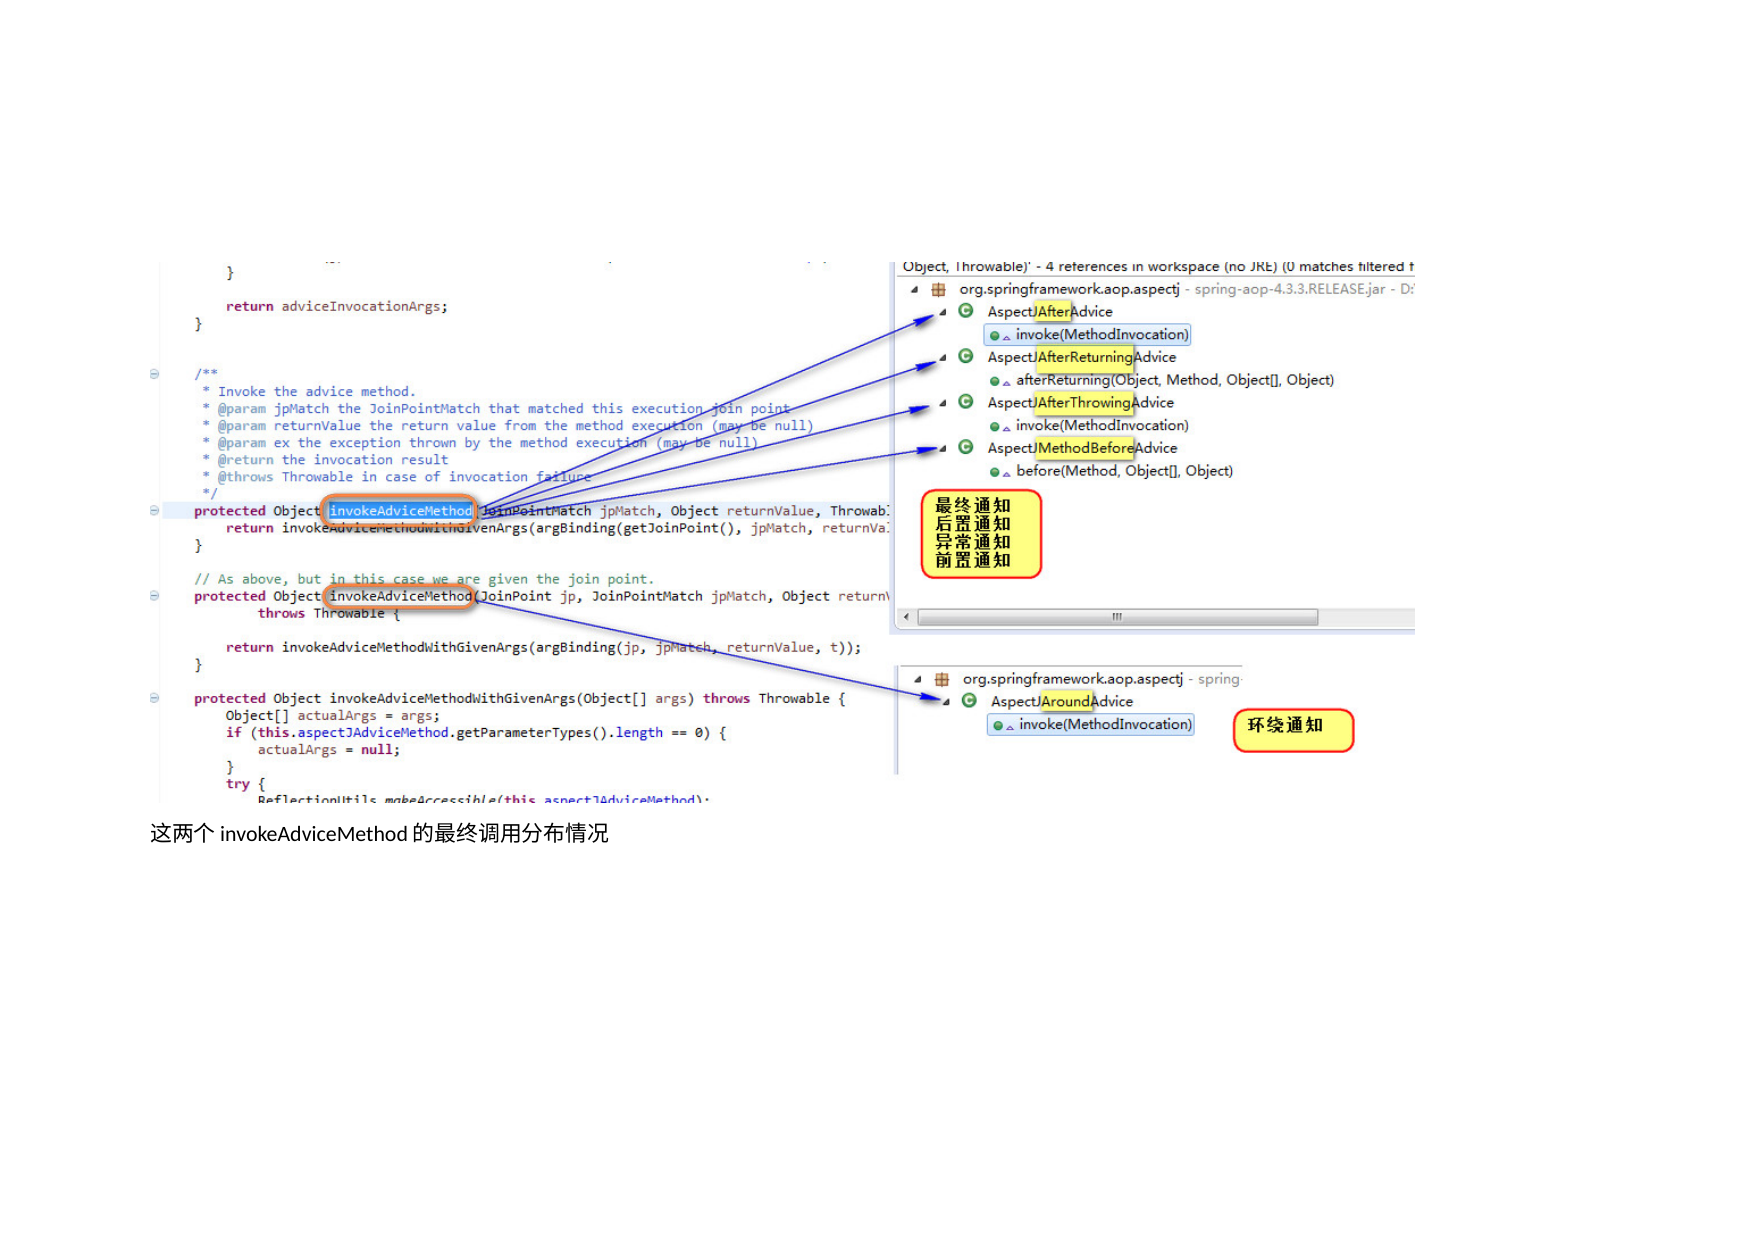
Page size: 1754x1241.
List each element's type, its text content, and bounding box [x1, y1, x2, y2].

picture [150, 262, 1415, 803]
text 这两个invokeAdviceMethod的最终调用分布情况 [150, 815, 1604, 848]
